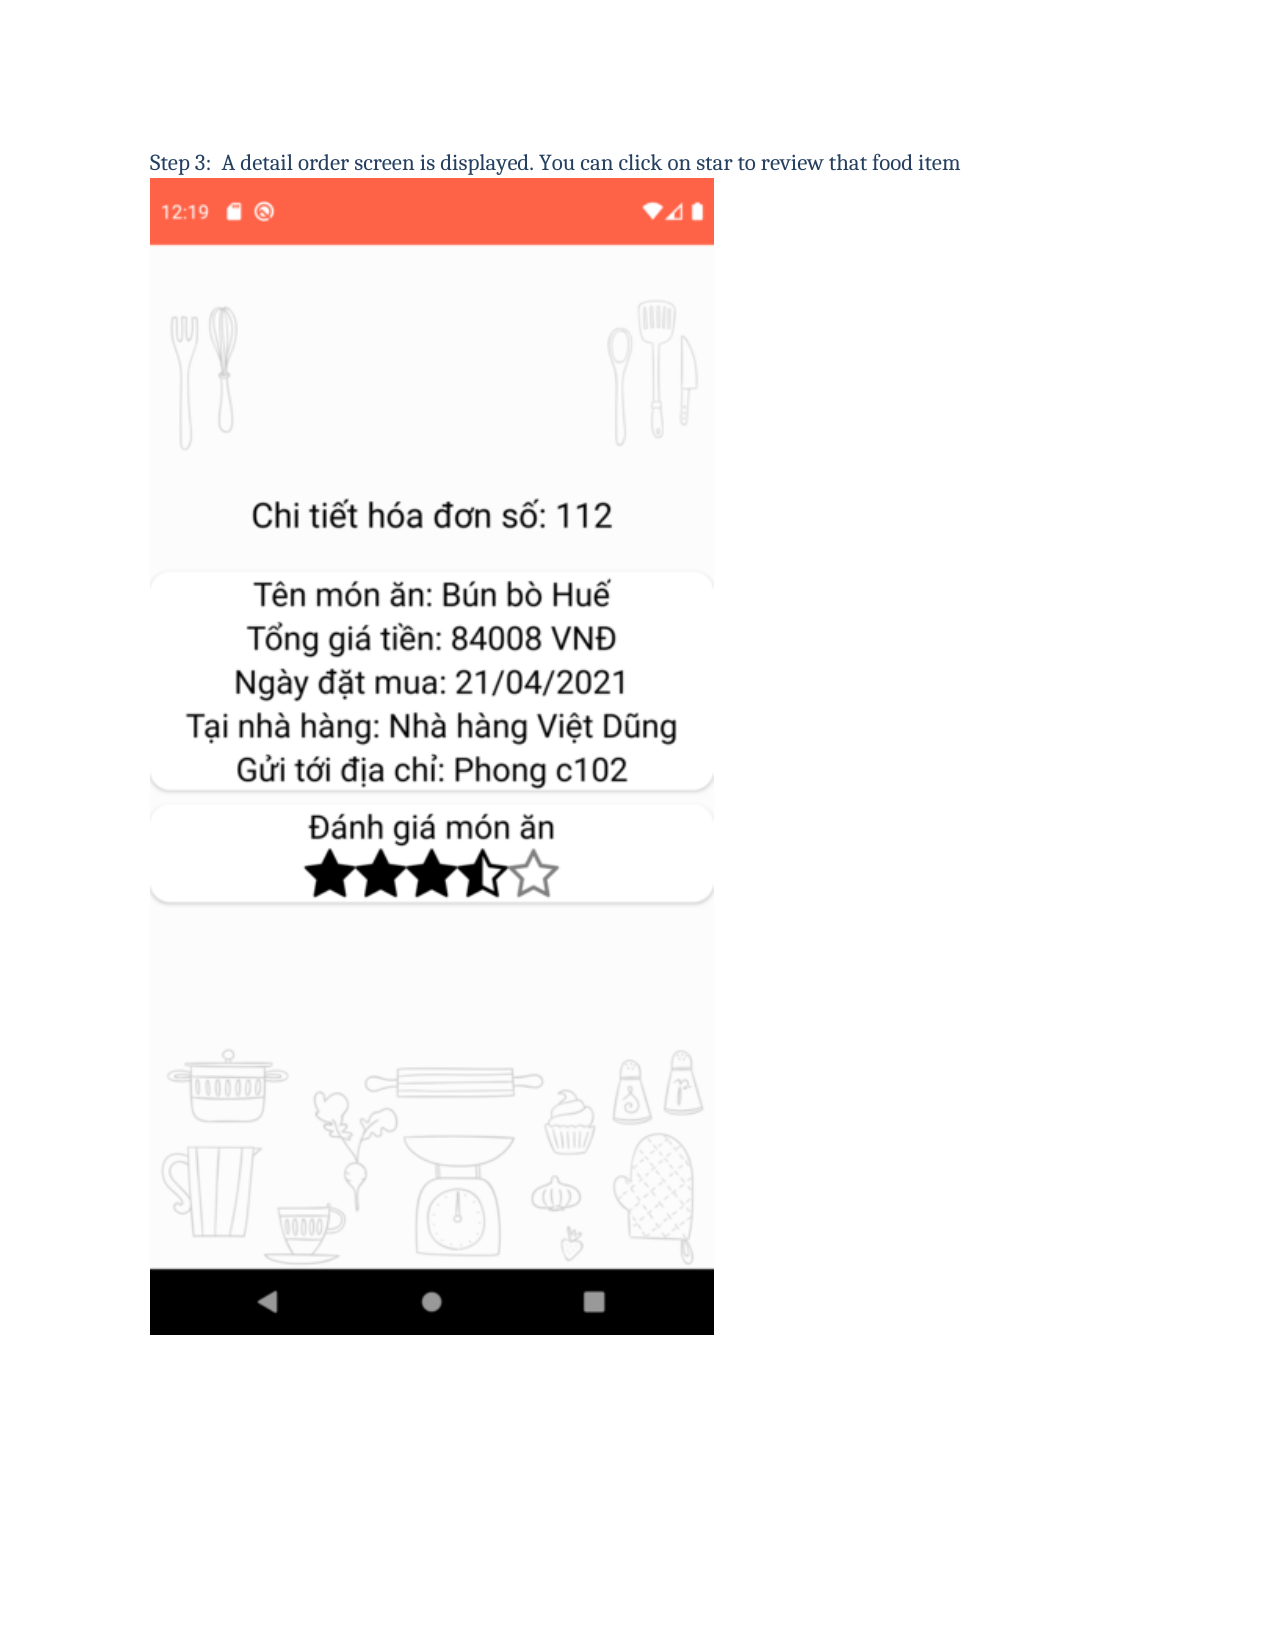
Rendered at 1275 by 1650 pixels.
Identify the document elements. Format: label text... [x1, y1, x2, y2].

picture [150, 178, 714, 1335]
subtitle Step 3: A detail order screen is displayed. You can click on star to review that food item [150, 150, 1125, 176]
